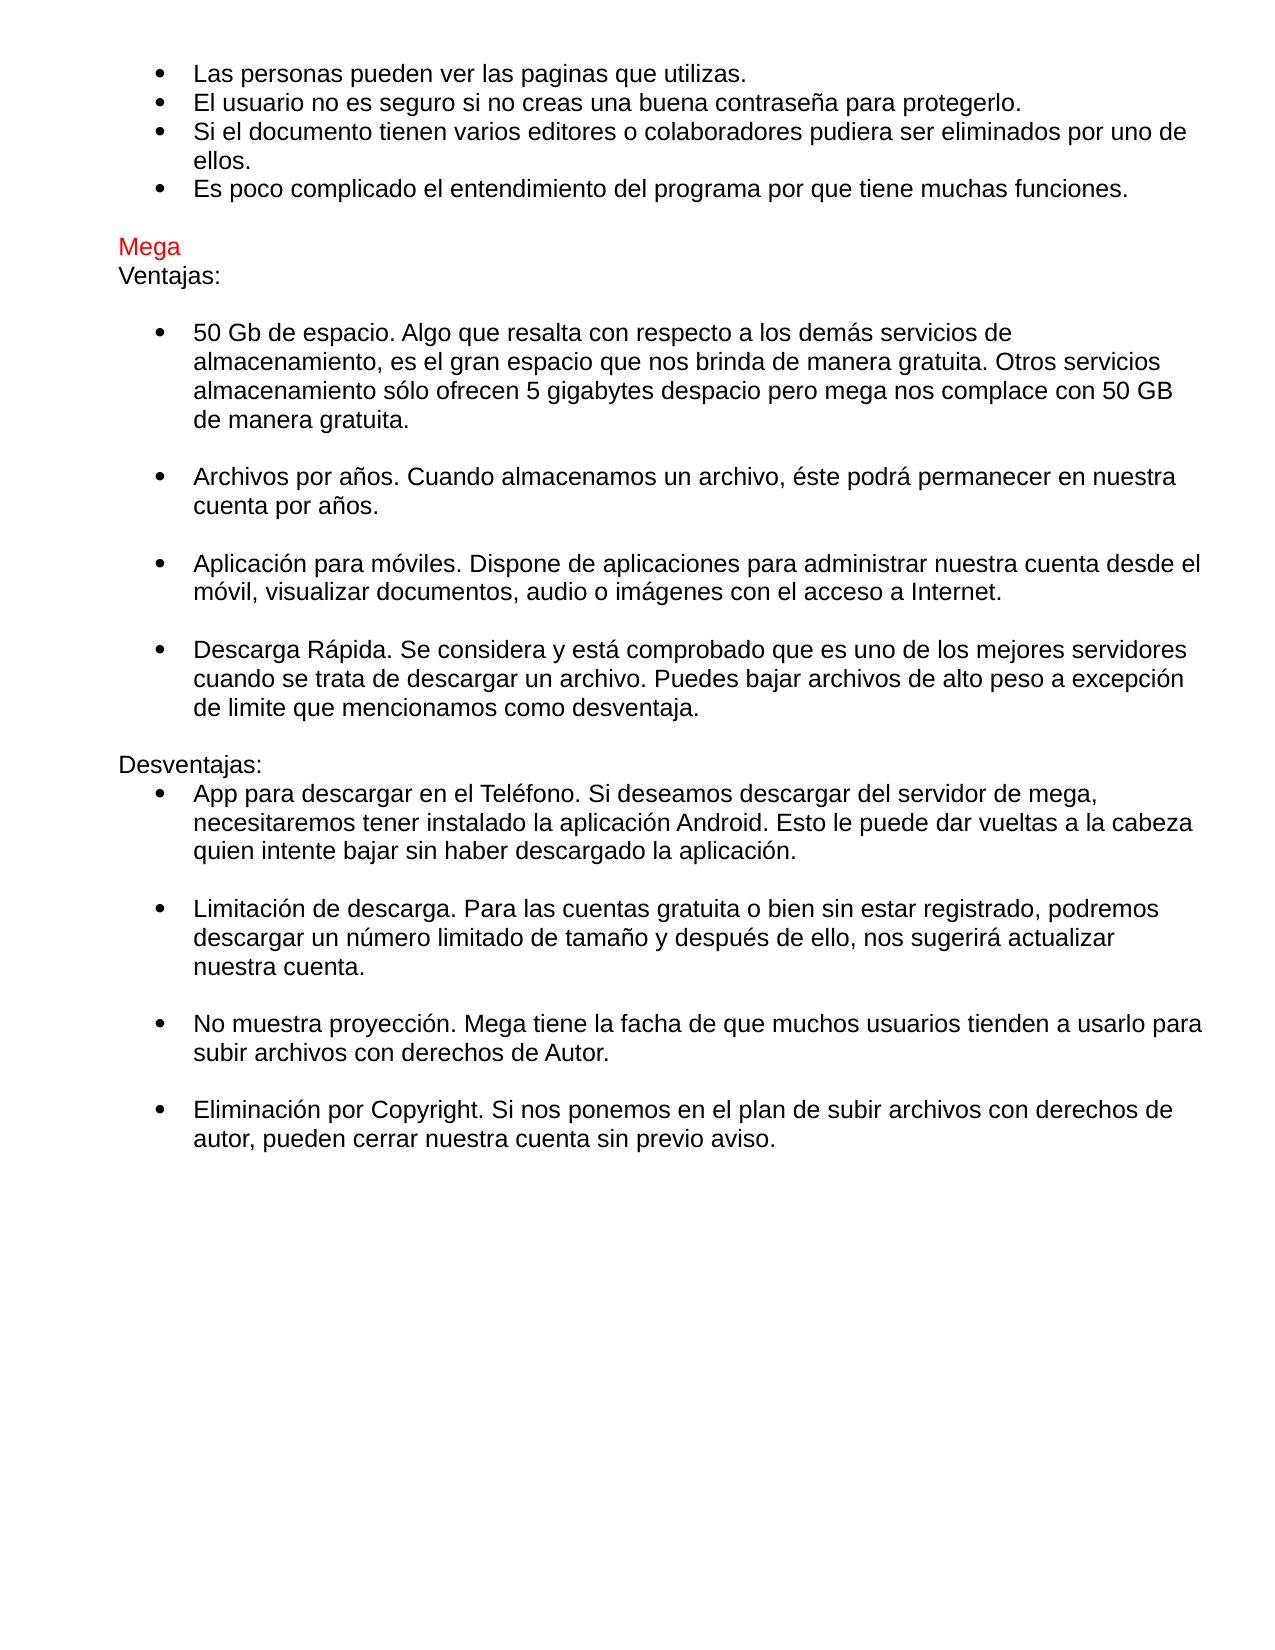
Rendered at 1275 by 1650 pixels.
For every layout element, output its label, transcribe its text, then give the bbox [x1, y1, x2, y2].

list Las personas pueden ver las paginas que utilizas. [156, 59, 1205, 88]
text Mega [118, 232, 1205, 261]
list Archivos por años. Cuando almacenamos un archivo, éste podrá permanecer en nuestra cuenta por años. [156, 462, 1205, 520]
list Es poco complicado el entendimiento del programa por que tiene muchas funciones. [156, 174, 1205, 203]
list Aplicación para móviles. Dispone de aplicaciones para administrar nuestra cuenta desde el móvil, visualizar documentos, audio o imágenes con el acceso a Internet. [156, 548, 1205, 606]
list Eliminación por Copyright. Si nos ponemos en el plan de subir archivos con derechos de autor, pueden cerrar nuestra cuenta sin previo aviso. [156, 1095, 1205, 1153]
list Si el documento tienen varios editores o colaboradores pudiera ser eliminados por uno de ellos. [156, 117, 1205, 174]
text Ventajas: [118, 261, 1205, 289]
list Descarga Rápida. Se considera y está comprobado que es uno de los mejores servidores cuando se trata de descargar un archivo. Puedes bajar archivos de alto peso a excepción de limite que mencionamos como desventaja. [156, 635, 1205, 721]
list El usuario no es seguro si no creas una buena contraseña para protegerlo. [156, 88, 1205, 117]
text Desventajas: [118, 750, 1205, 779]
list 50 Gb de espacio. Algo que resalta con respecto a los demás servicios de almacenamiento, es el gran espacio que nos brinda de manera gratuita. Otros servicios almacenamiento sólo ofrecen 5 gigabytes despacio pero mega nos complace con 50 GB de manera gratuita. [156, 318, 1205, 433]
list App para descargar en el Teléfono. Si deseamos descargar del servidor de mega, necesitaremos tener instalado la aplicación Android. Esto le puede dar vueltas a la cabeza quien intente bajar sin haber descargado la aplicación. [156, 779, 1205, 865]
list No muestra proyección. Mega tiene la facha de que muchos usuarios tienden a usarlo para subir archivos con derechos de Autor. [156, 1009, 1205, 1067]
list Limitación de descarga. Para las cuentas gratuita o bien sin estar registrado, podremos descargar un número limitado de tamaño y después de ello, nos sugerirá actualizar nuestra cuenta. [156, 894, 1205, 980]
